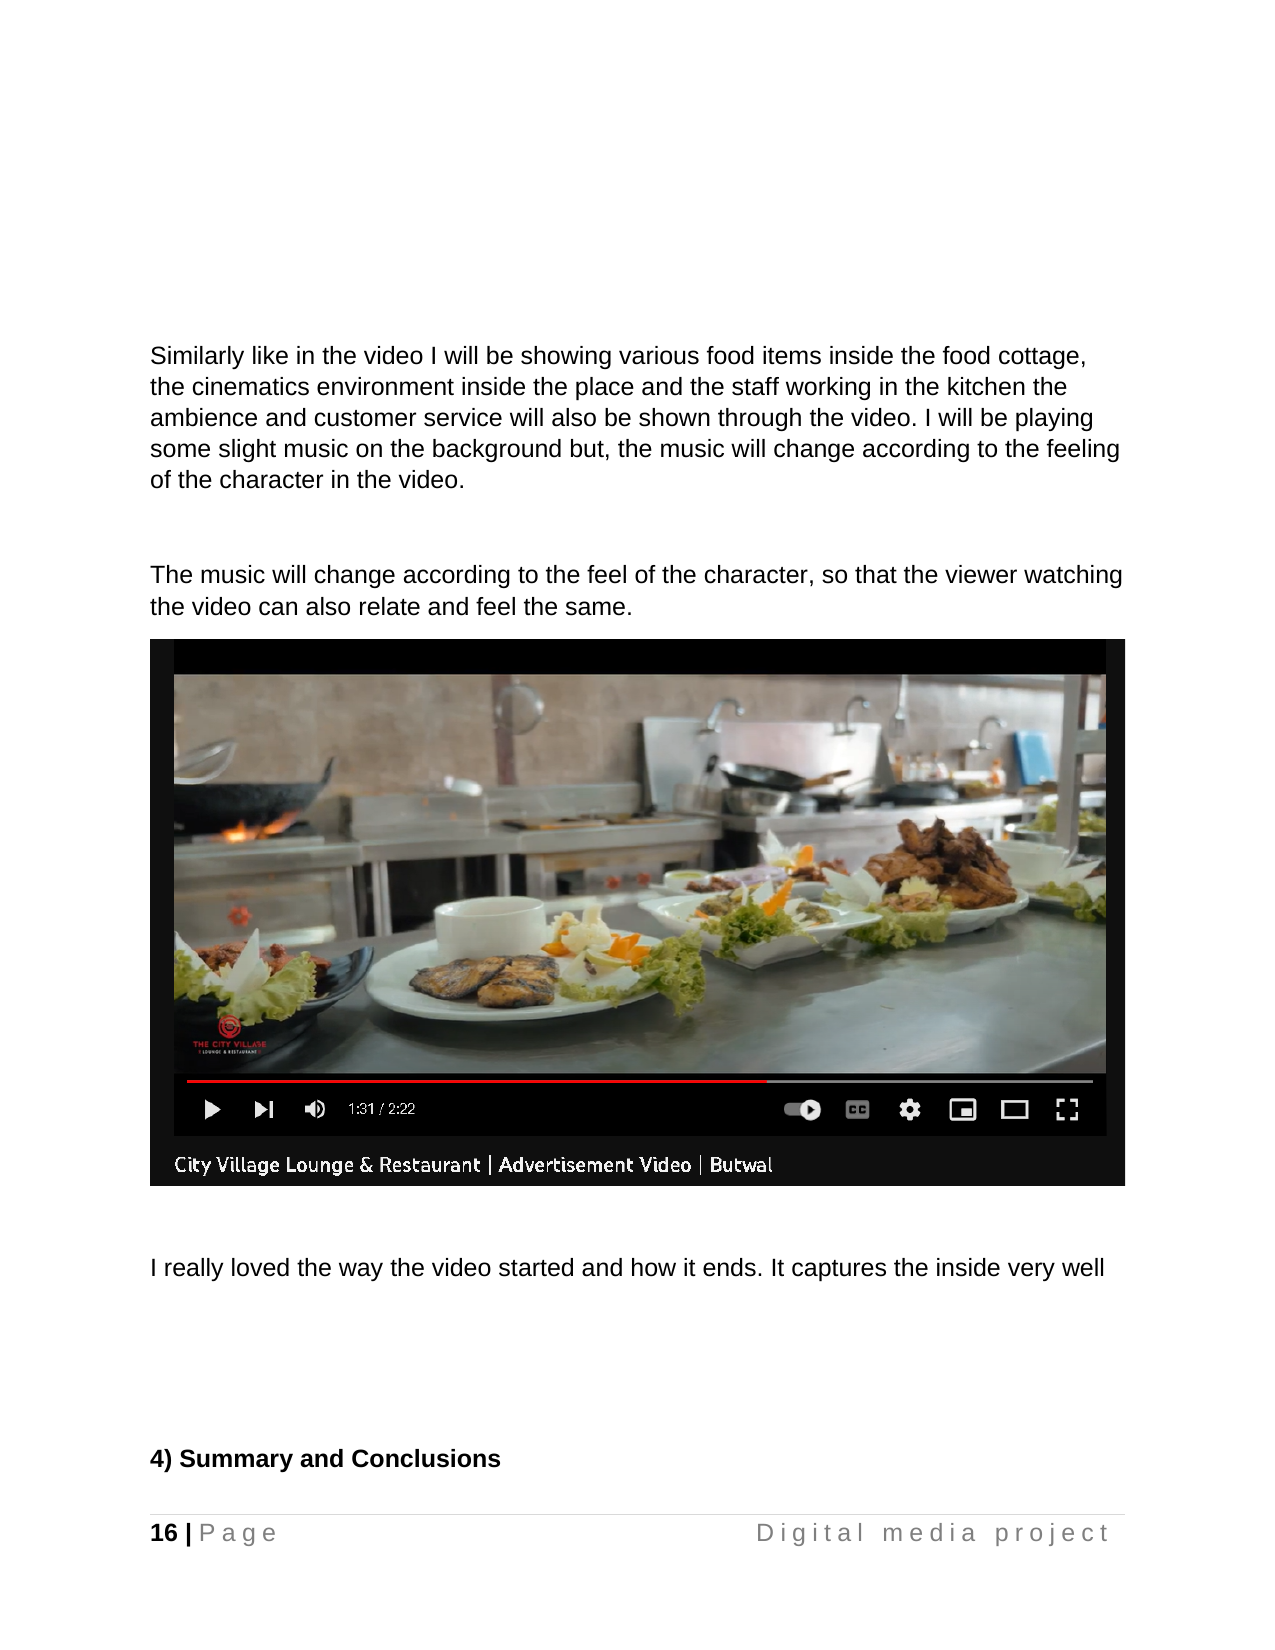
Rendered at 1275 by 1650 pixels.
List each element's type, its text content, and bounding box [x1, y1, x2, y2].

picture [150, 639, 1125, 1186]
text I really loved the way the video started and how it ends. It captures the inside very well [150, 1253, 1125, 1281]
text 4) Summary and Conclusions [150, 1443, 1125, 1472]
text Similarly like in the video I will be showing various food items inside the food cottage, the cinematics environment inside the place and the staff working in the kitchen the ambience and customer service will also be shown through the video. I will be playing some slight music on the background but, the music will change according to the feeling of the character in the video. [150, 341, 1125, 494]
text The music will change according to the feel of the character, so that the viewer watching the video can also relate and feel the same. [150, 560, 1125, 620]
